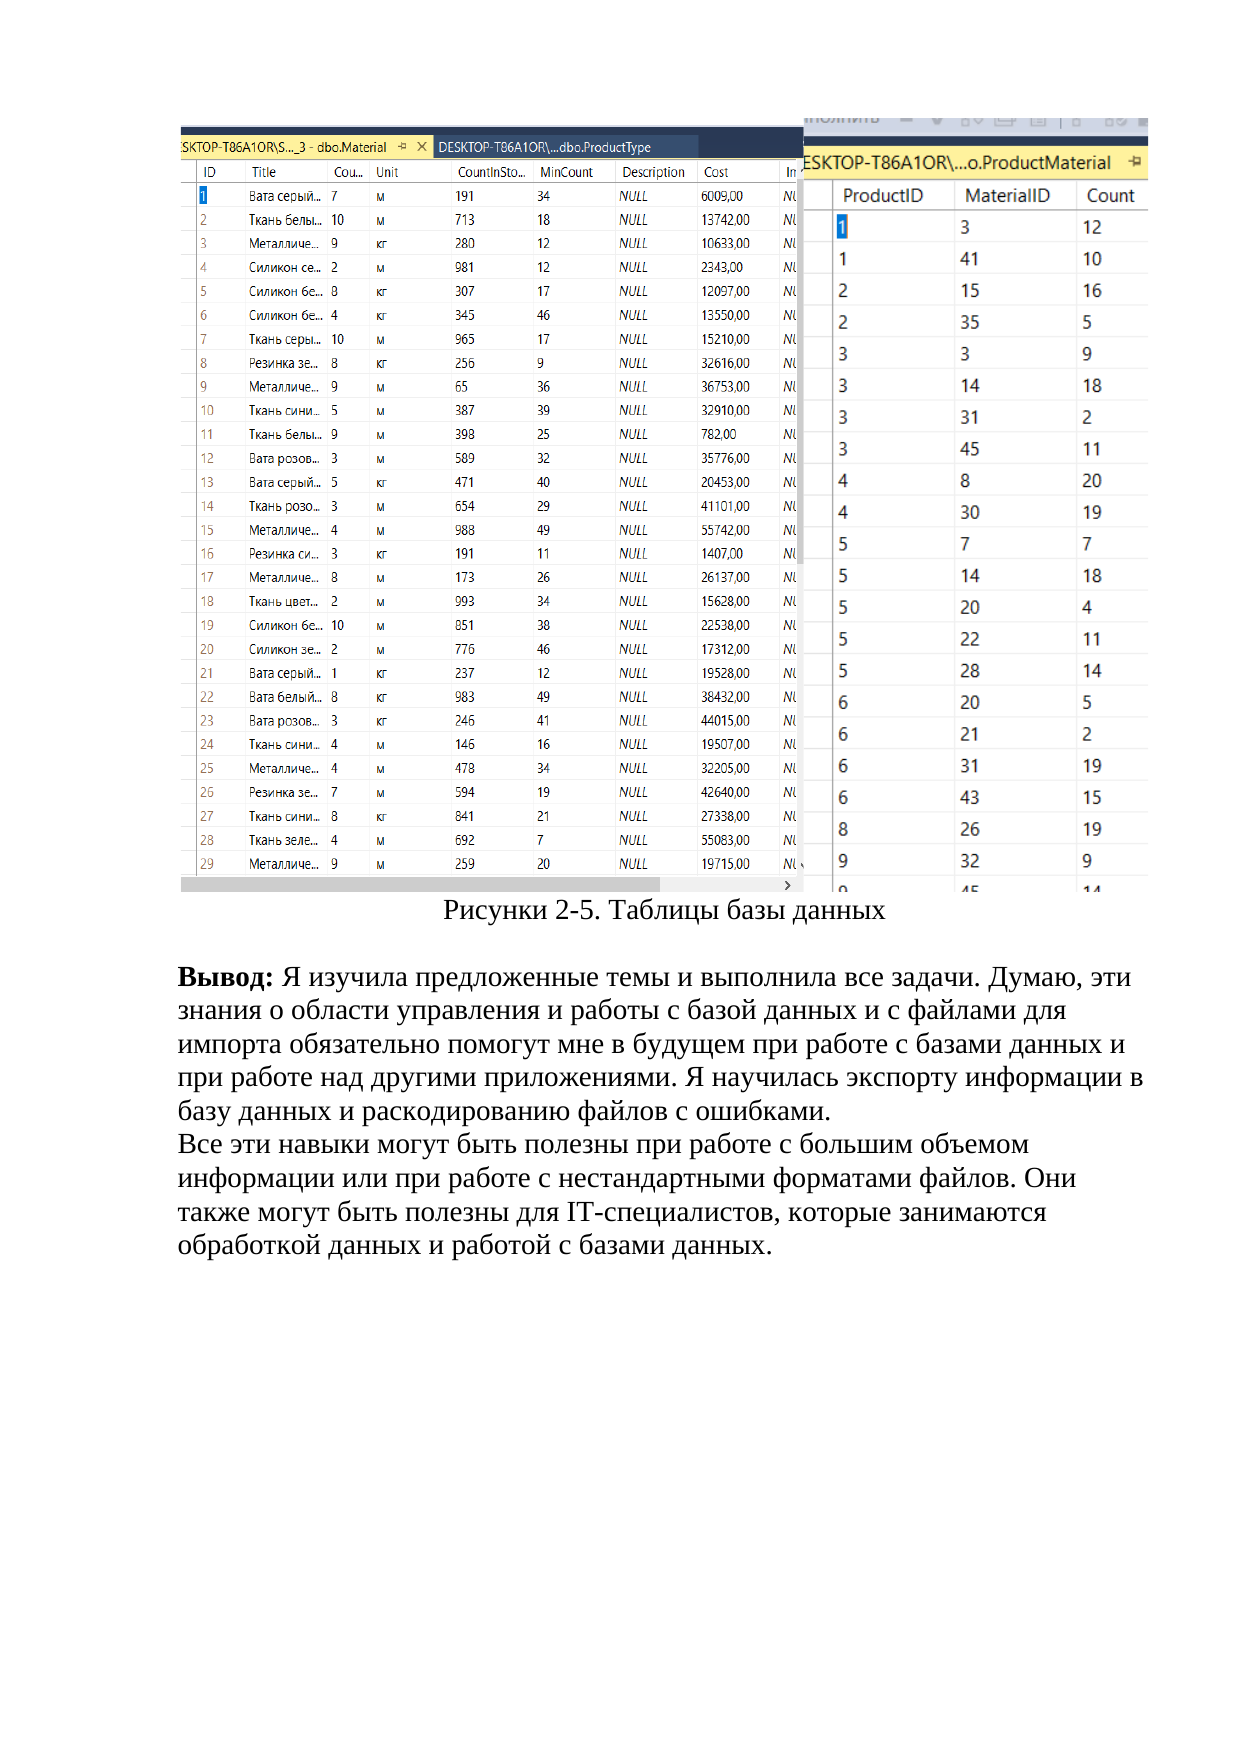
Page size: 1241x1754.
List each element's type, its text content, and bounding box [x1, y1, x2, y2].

text Вывод: Я изучила предложенные темы и выполнила все задачи. Думаю, эти знания о области управления и работы с базой данных и с файлами для импорта обязательно помогут мне в будущем при работе с базами данных и при работе над другими приложениями. Я научилась экспорту информации в базу данных и раскодированию файлов с ошибками. [177, 959, 1152, 1127]
text Все эти навыки могут быть полезны при работе с большим объемом информации или при работе с нестандартными форматами файлов. Они также могут быть полезны для IT-специалистов, которые занимаются обработкой данных и работой с базами данных. [177, 1127, 1152, 1261]
picture [180, 118, 1149, 892]
text Рисунки 2-5. Таблицы базы данных [177, 892, 1152, 925]
